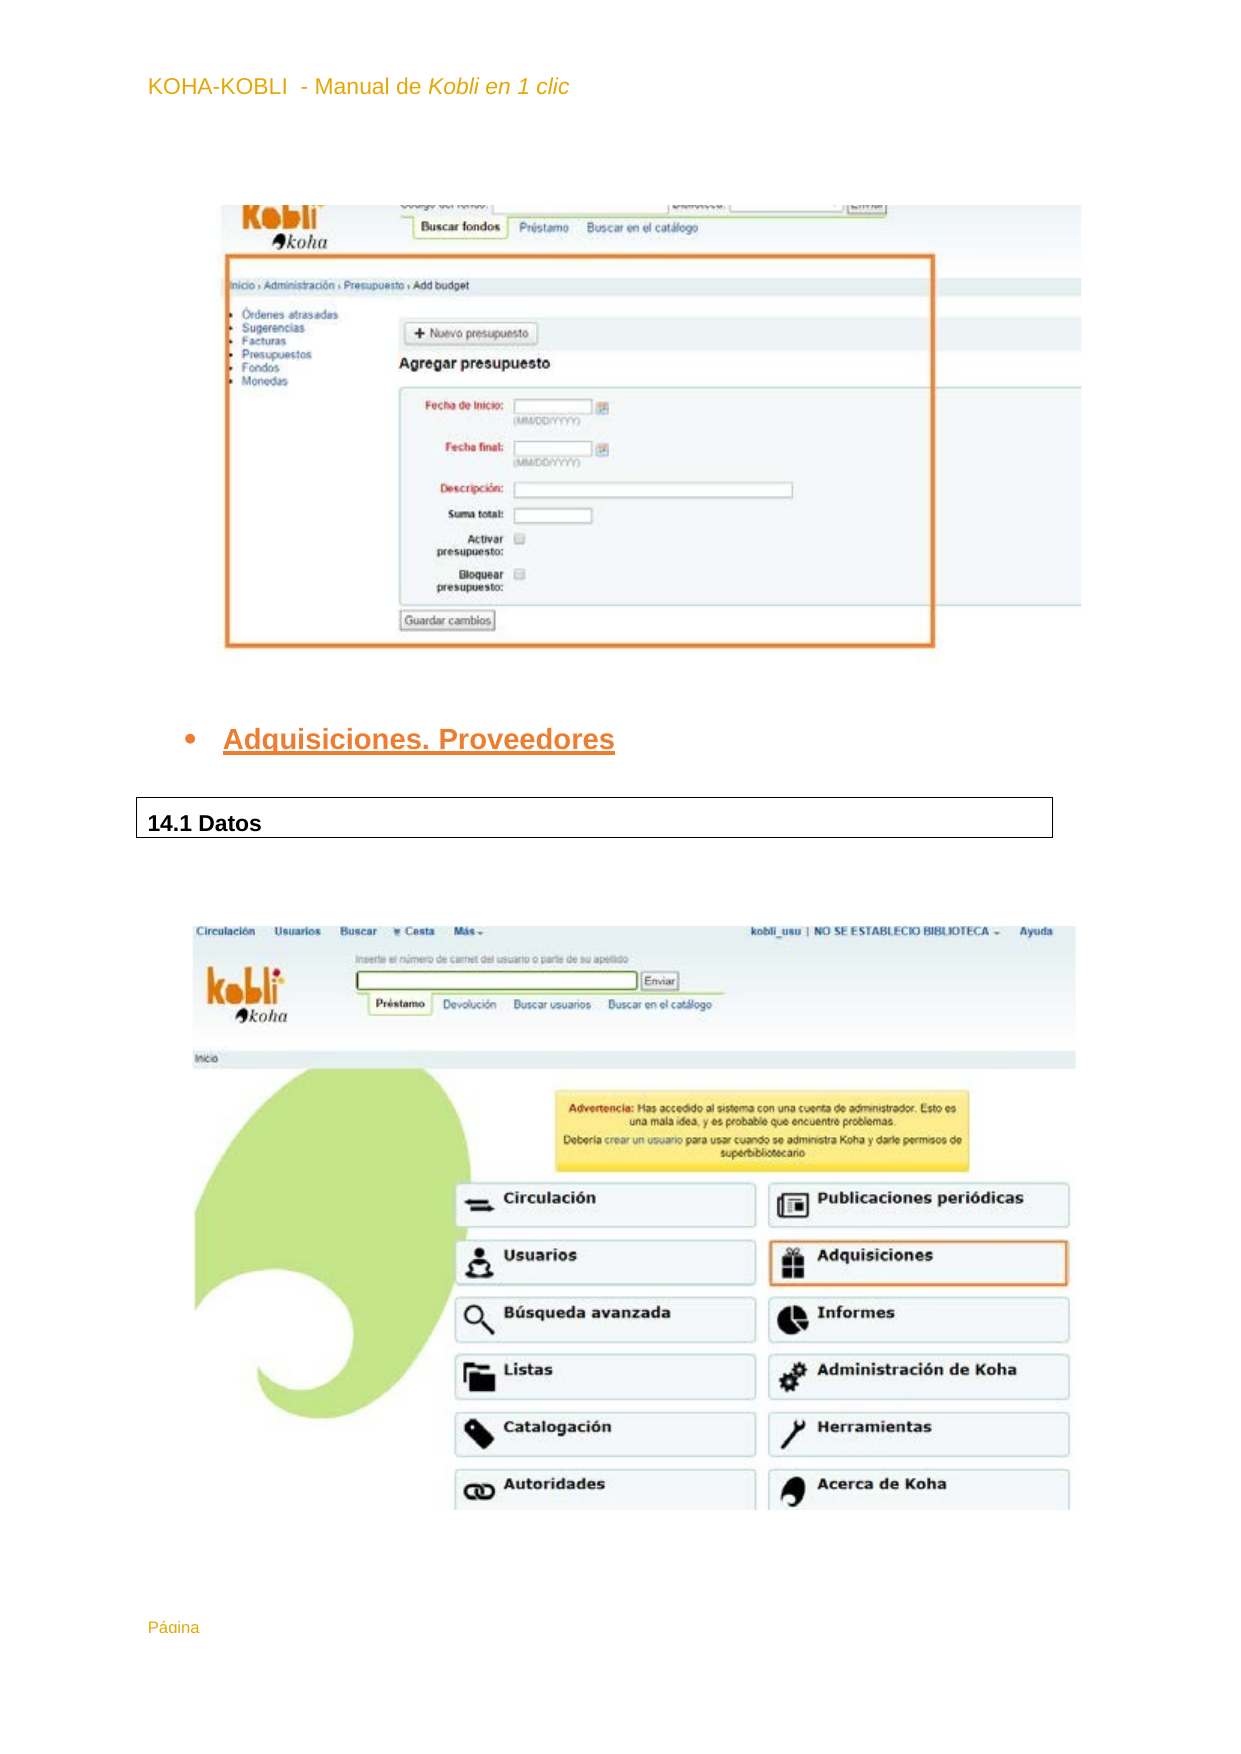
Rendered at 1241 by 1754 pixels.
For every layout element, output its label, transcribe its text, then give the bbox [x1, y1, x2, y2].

subtitle Adquisiciones. Proveedores [185, 722, 1088, 756]
picture [192, 926, 1076, 1510]
picture [192, 205, 1082, 674]
